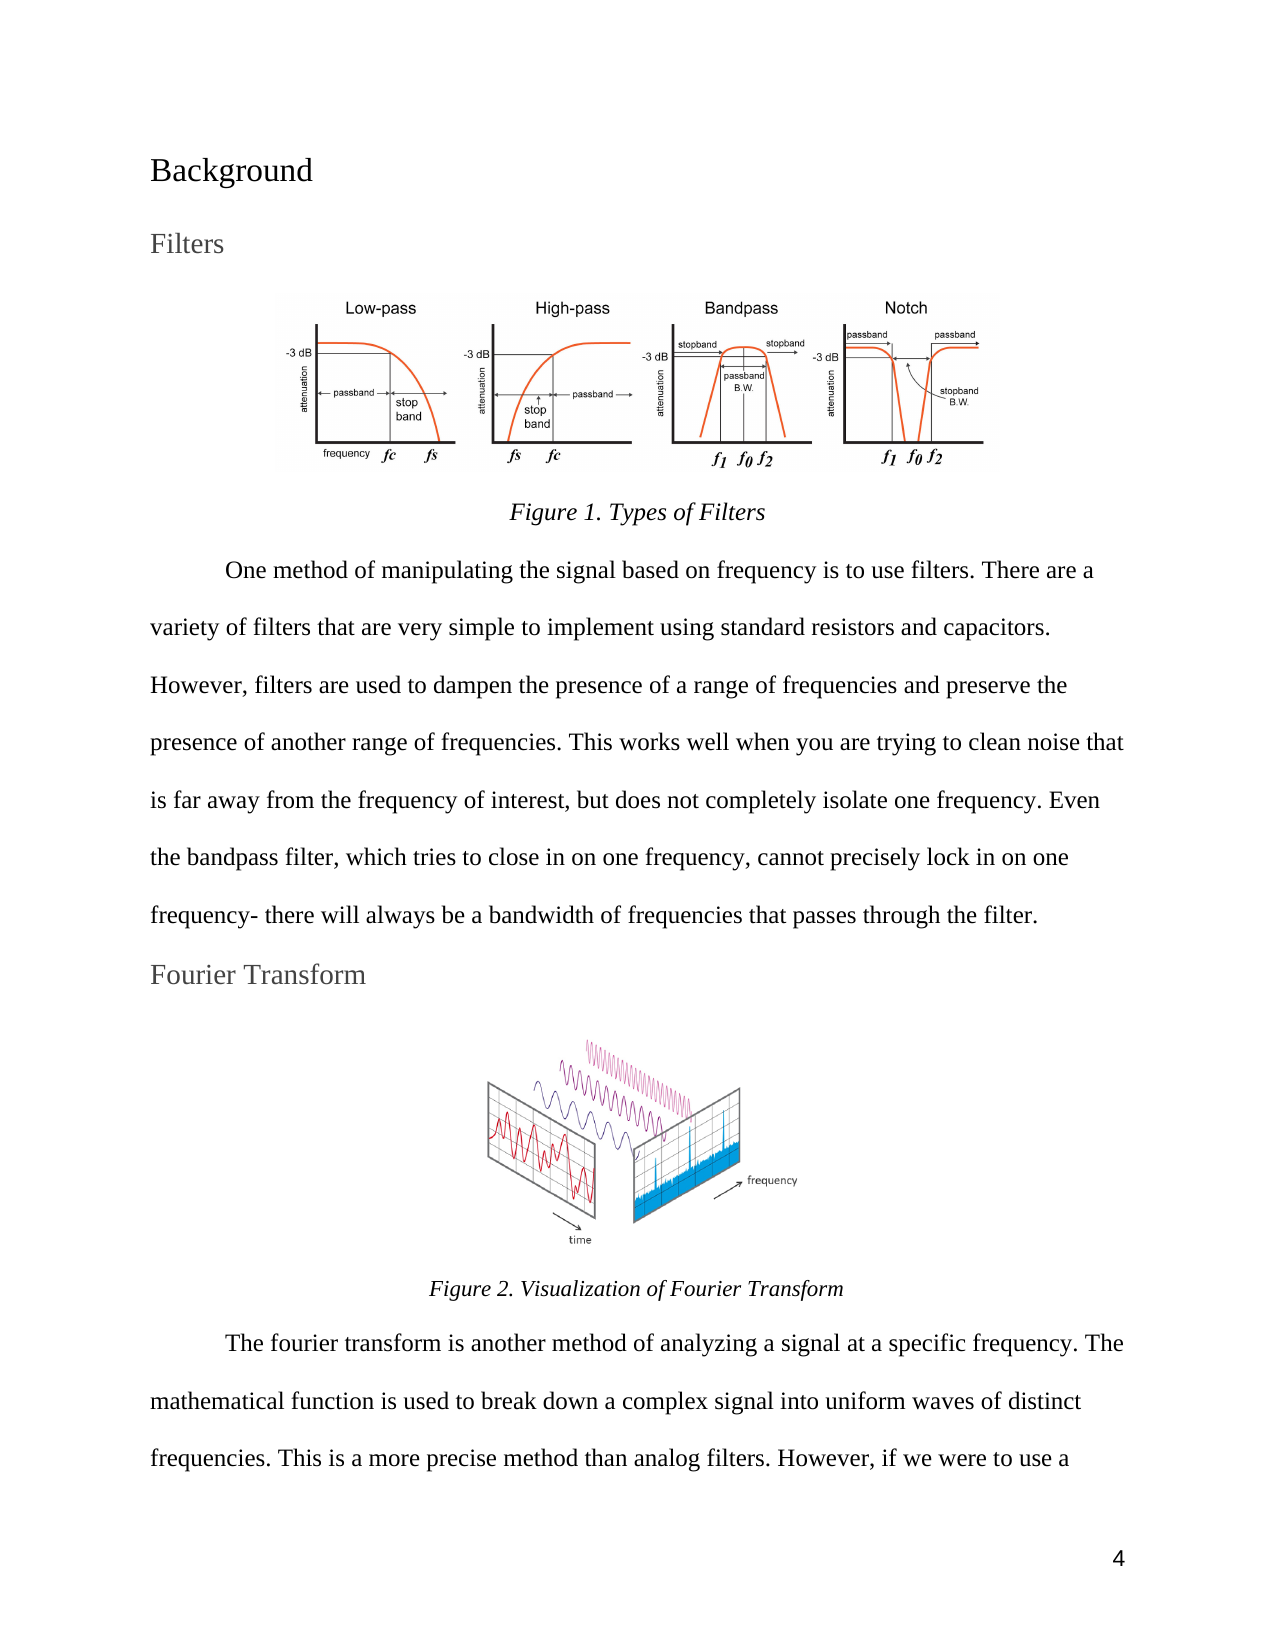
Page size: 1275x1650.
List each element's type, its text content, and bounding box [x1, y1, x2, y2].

text One method of manipulating the signal based on frequency is to use filters. There are a variety of filters that are very simple to implement using standard resistors and capacitors. However, filters are used to dampen the presence of a range of frequencies and preserve the presence of another range of frequencies. This works well when you are trying to clean noise that is far away from the frequency of interest, but does not completely isolate one frequency. Even the bandpass filter, which tries to close in on one frequency, cannot precisely lock in on one frequency- there will always be a bandwidth of frequencies that passes through the filter. [150, 555, 1125, 929]
text Figure 2. Visualization of Fourier Transform [150, 1276, 1125, 1302]
picture [476, 1024, 799, 1250]
subtitle Filters [150, 227, 1125, 260]
picture [275, 293, 1000, 472]
subtitle Fourier Transform [150, 957, 1125, 991]
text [150, 1328, 1125, 1472]
text Figure 1. Types of Filters [150, 497, 1125, 526]
subtitle Background [150, 150, 1125, 188]
